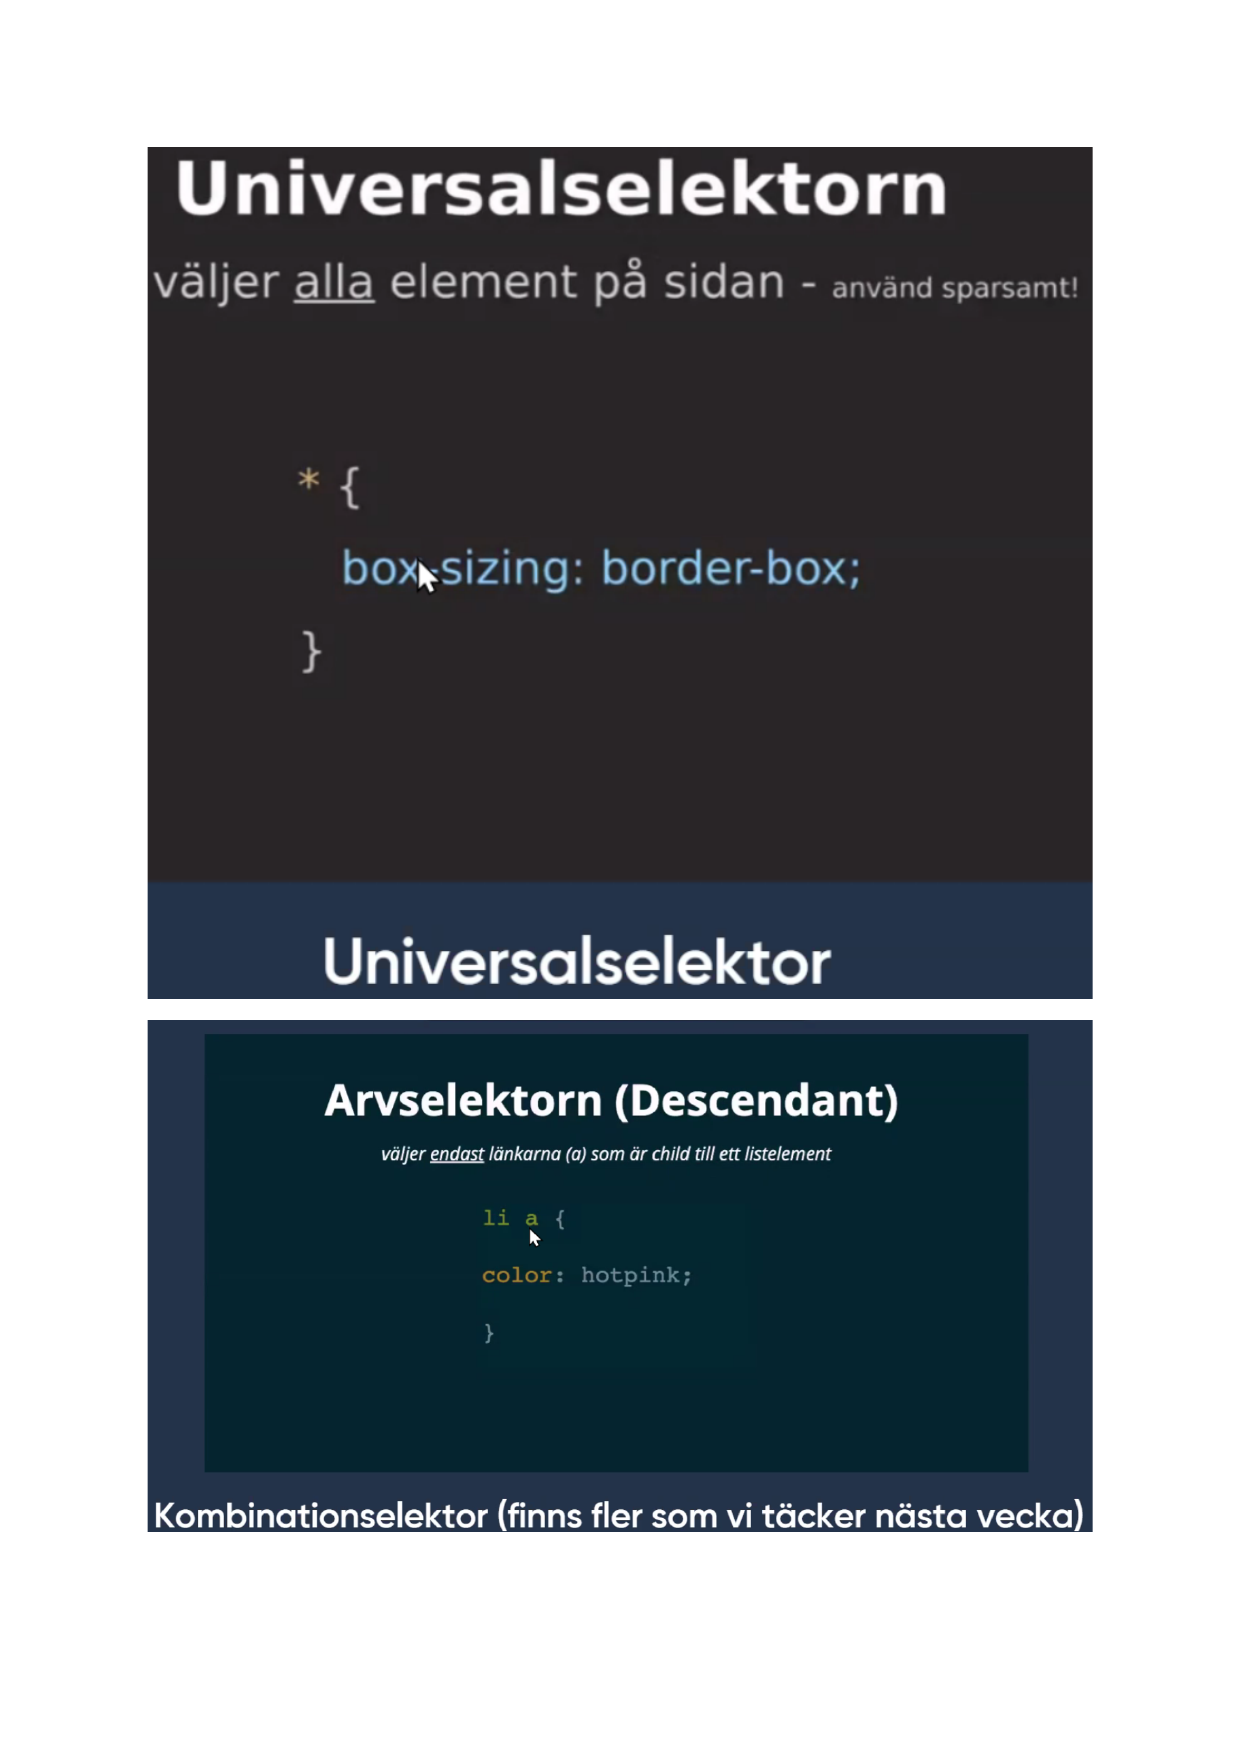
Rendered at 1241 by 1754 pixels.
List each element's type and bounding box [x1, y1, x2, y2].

picture [147, 1020, 1093, 1532]
picture [147, 147, 1093, 999]
